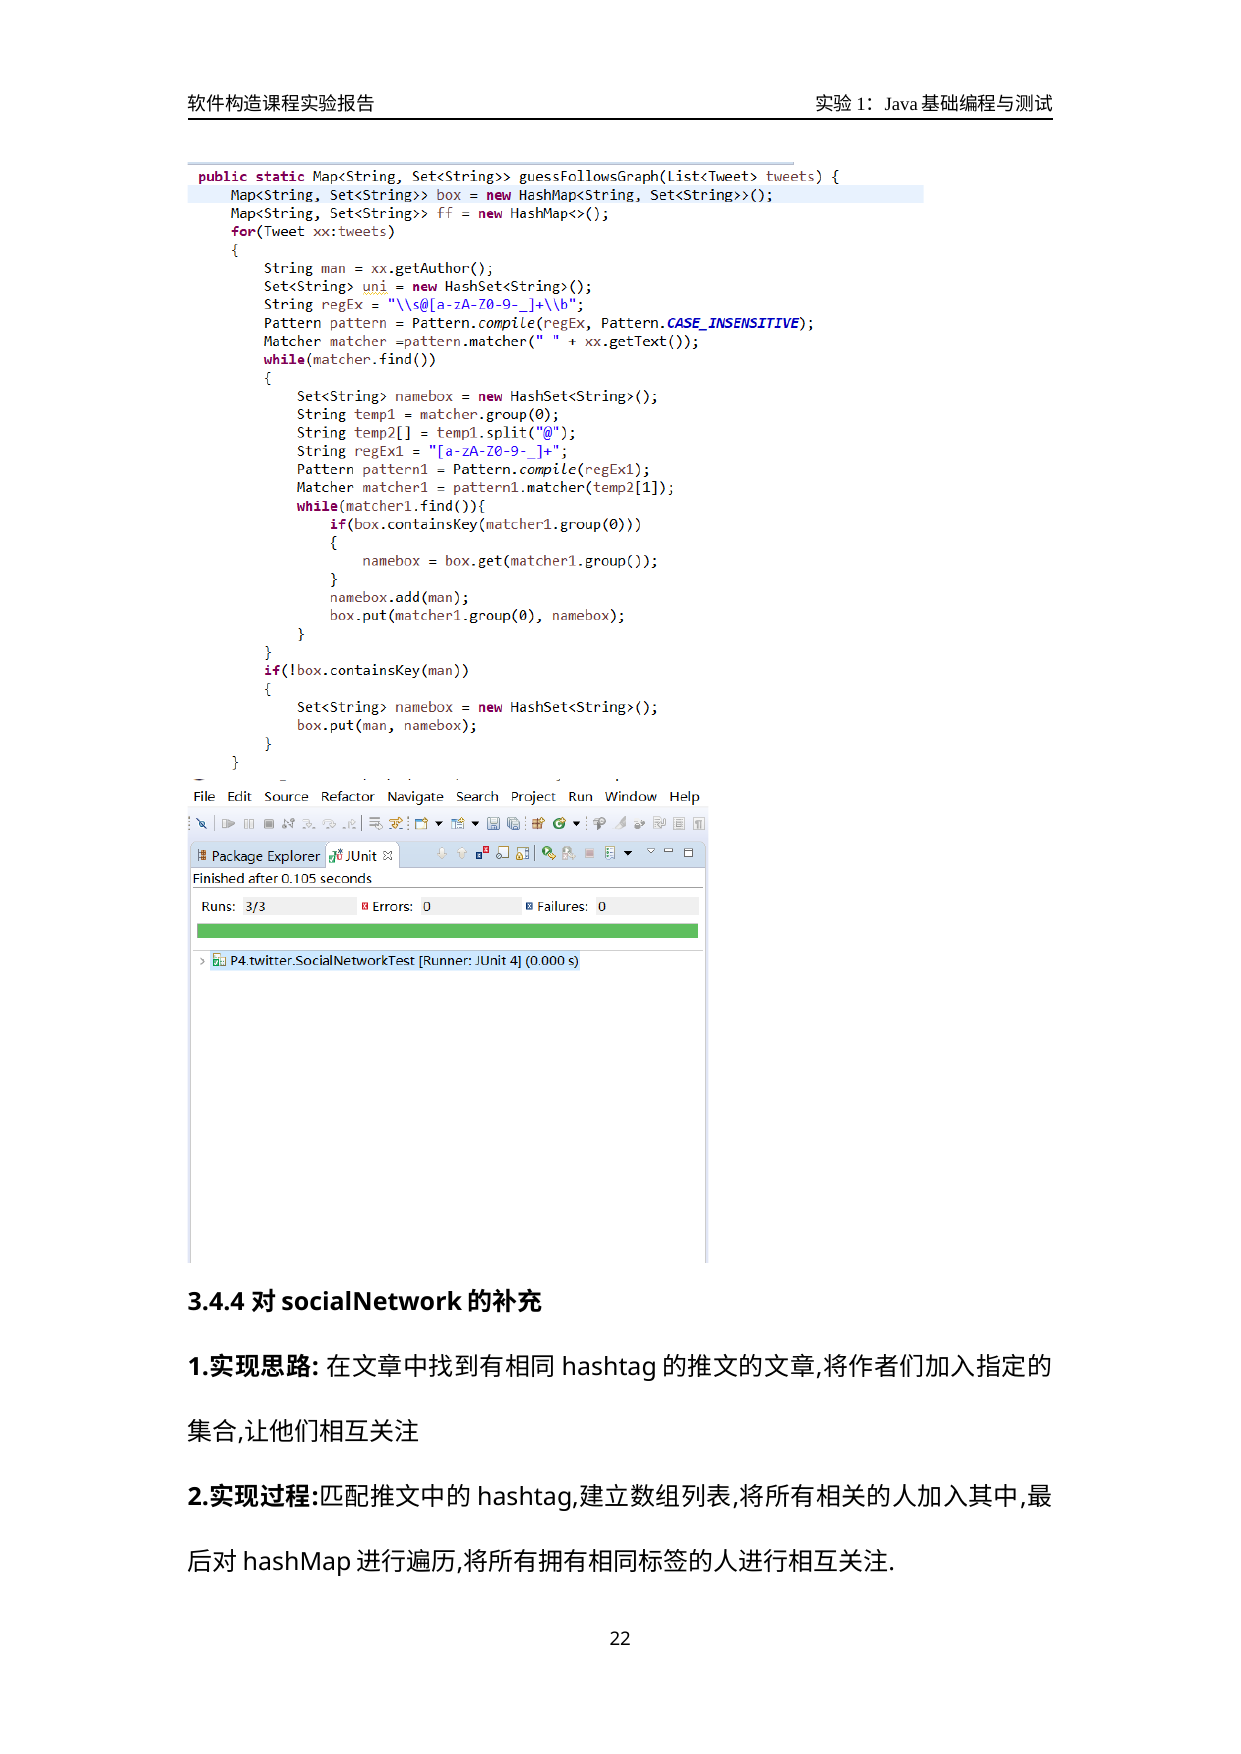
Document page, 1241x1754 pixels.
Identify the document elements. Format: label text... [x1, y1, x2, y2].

text 3.4.4 对socialNetwork的补充 [187, 1267, 1053, 1332]
picture [187, 162, 924, 771]
picture [187, 779, 709, 1263]
text 1.实现思路: 在文章中找到有相同hashtag的推文的文章,将作者们加入指定的集合,让他们相互关注 [187, 1332, 1053, 1462]
text 2.实现过程:匹配推文中的hashtag,建立数组列表,将所有相关的人加入其中,最后对hashMap进行遍历,将所有拥有相同标签的人进行相互关注. [187, 1462, 1053, 1592]
